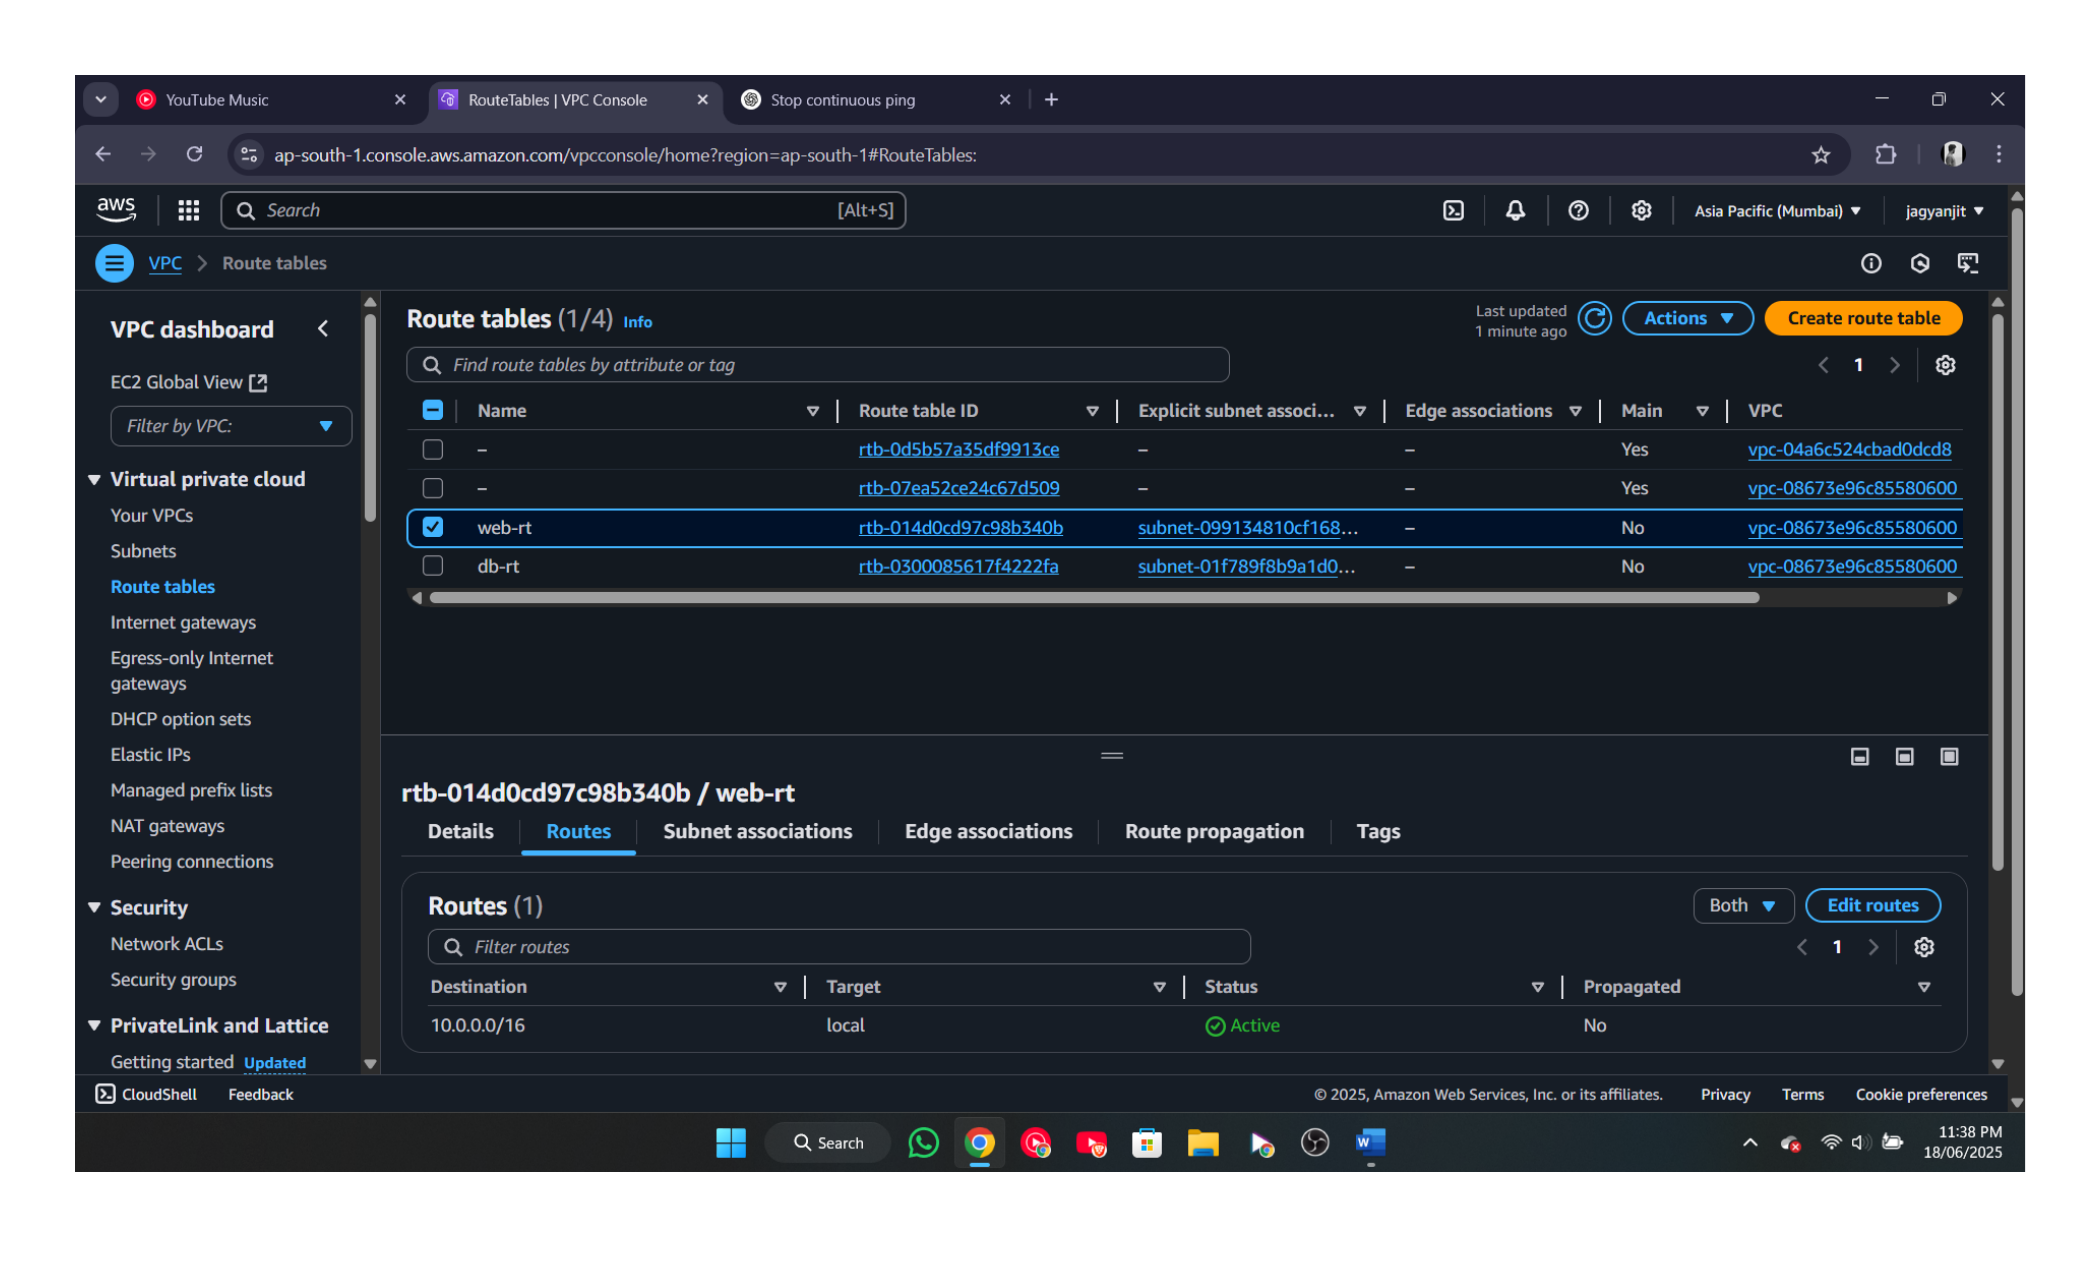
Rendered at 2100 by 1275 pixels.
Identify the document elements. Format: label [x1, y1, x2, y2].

picture [75, 75, 2026, 1172]
